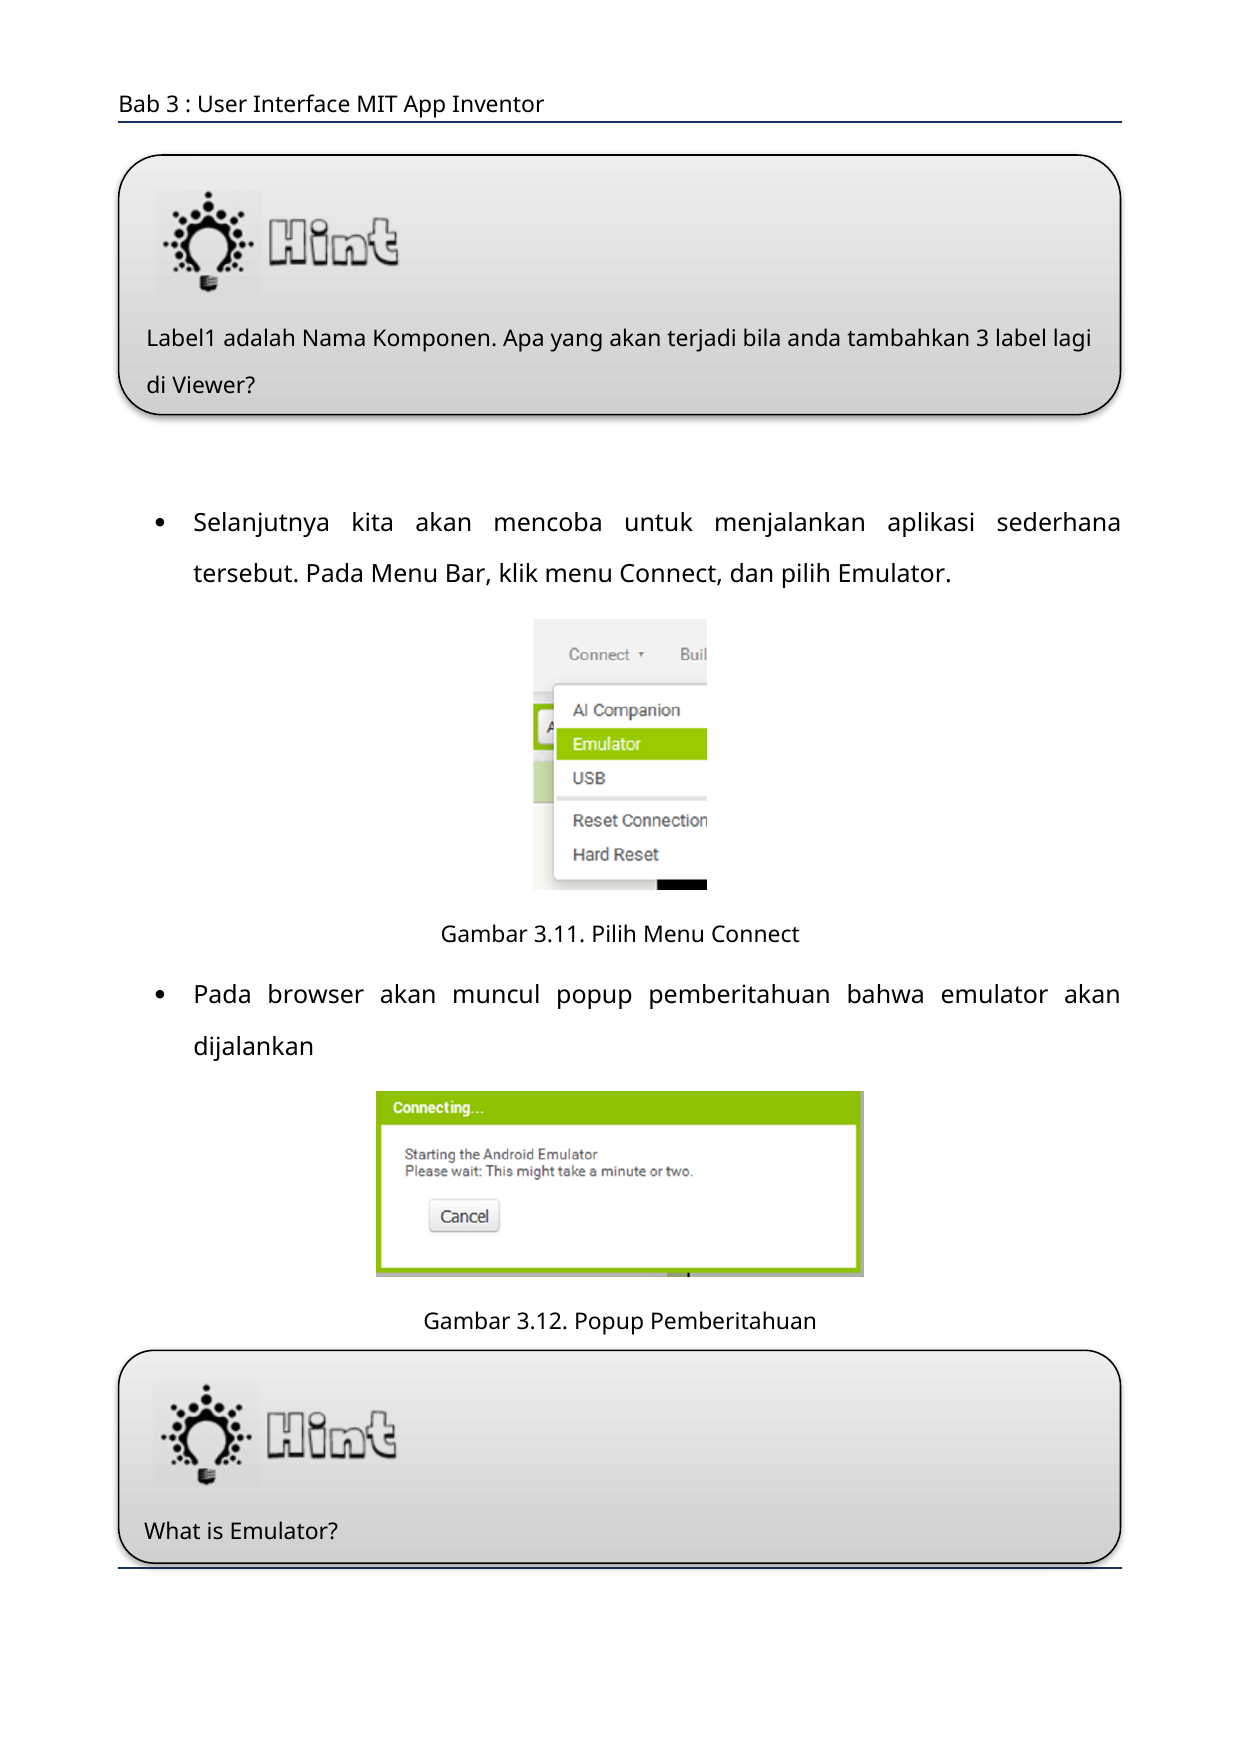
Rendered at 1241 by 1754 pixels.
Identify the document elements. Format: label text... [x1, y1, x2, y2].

picture [533, 619, 707, 890]
list Selanjutnya kita akan mencoba untuk menjalankan aplikasi sederhana tersebut. Pada Menu Bar, klik menu Connect, dan pilih Emulator. [156, 505, 1122, 590]
picture [376, 1091, 864, 1277]
list Pada browser akan muncul popup pemberitahuan bahwa emulator akan dijalankan [156, 977, 1122, 1062]
text Gambar 3.12. Popup Pemberitahuan [118, 1305, 1122, 1336]
text Gambar 3.11. Pilih Menu Connect [118, 918, 1122, 949]
